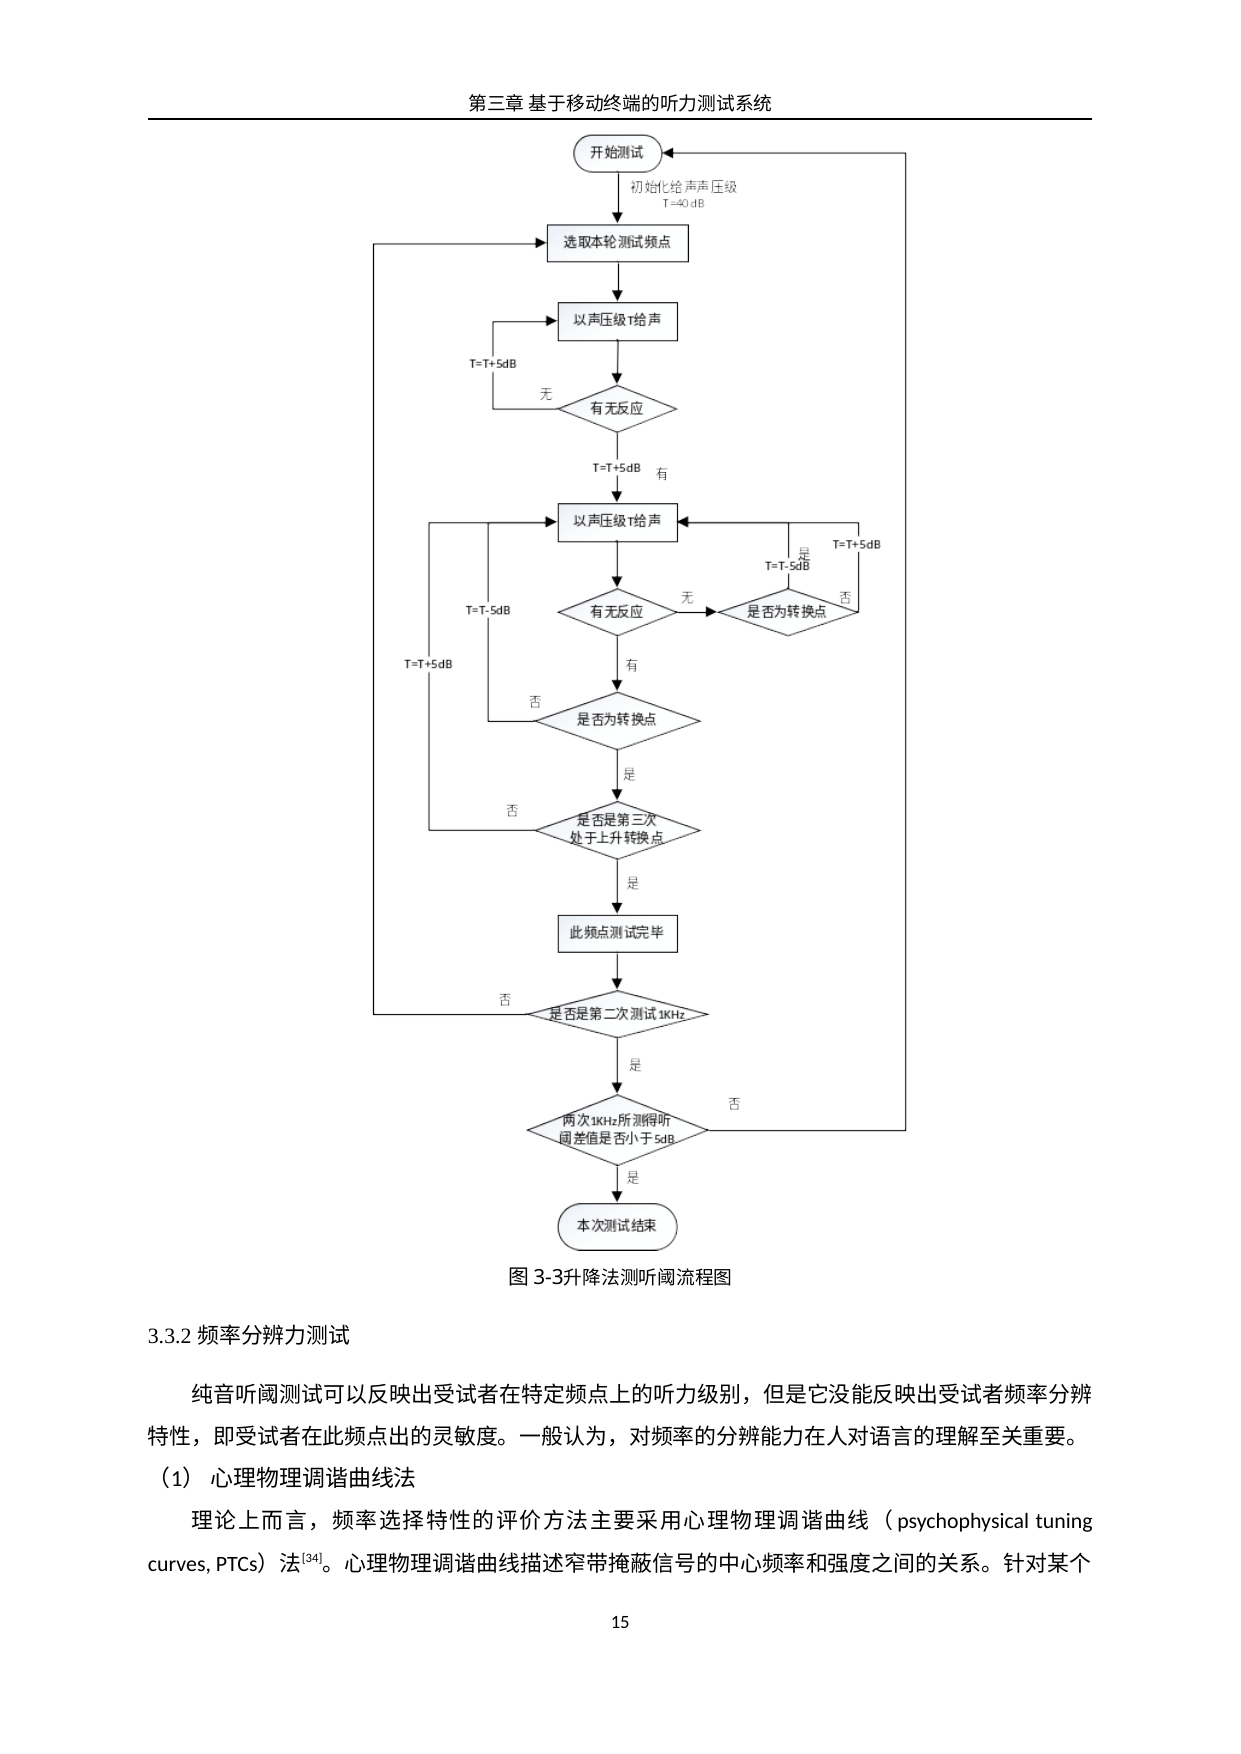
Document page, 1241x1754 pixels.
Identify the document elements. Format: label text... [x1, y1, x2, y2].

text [148, 1502, 1092, 1578]
text 图3-3升降法测听阈流程图 [148, 1258, 1092, 1292]
text 纯音听阈测试可以反映出受试者在特定频点上的听力级别，但是它没能反映出受试者频率分辨特性，即受试者在此频点出的灵敏度。一般认为，对频率的分辨能力在人对语言的理解至关重要。 [148, 1376, 1092, 1452]
list 频率分辨力测试 [148, 1317, 1092, 1351]
list 心理物理调谐曲线法 [148, 1460, 1092, 1494]
